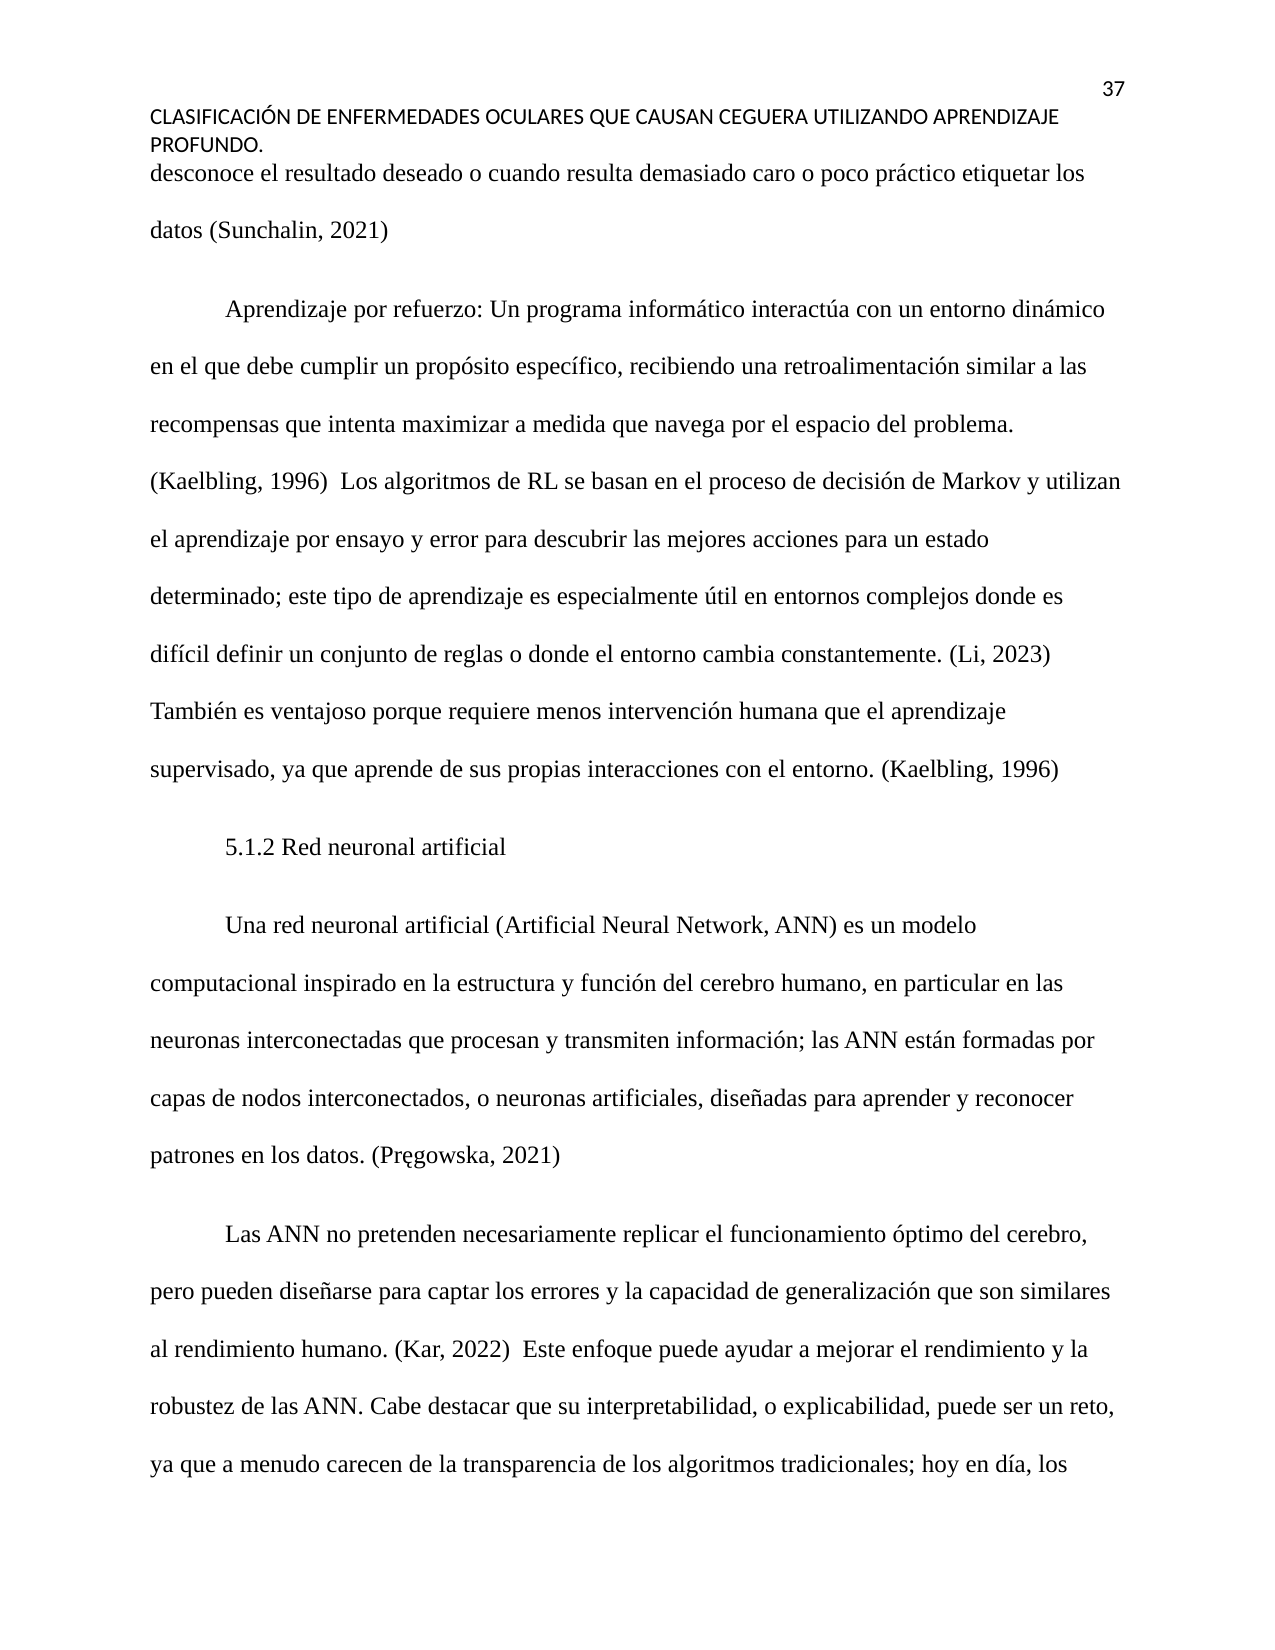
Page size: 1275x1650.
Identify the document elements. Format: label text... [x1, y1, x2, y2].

text Una red neuronal artificial (Artificial Neural Network, ANN) es un modelo computacional inspirado en la estructura y función del cerebro humano, en particular en las neuronas interconectadas que procesan y transmiten información; las ANN están formadas por capas de nodos interconectados, o neuronas artificiales, diseñadas para aprender y reconocer patrones en los datos. [150, 910, 1125, 1169]
text 5.1.2 Red neuronal artificial [150, 832, 1125, 861]
text Aprendizaje por refuerzo: Un programa informático interactúa con un entorno dinámico en el que debe cumplir un propósito específico, recibiendo una retroalimentación similar a las recompensas que intenta maximizar a medida que navega por el espacio del problema. Los algoritmos de RL se basan en el proceso de decisión de Markov y utilizan el aprendizaje por ensayo y error para descubrir las mejores acciones para un estado determinado; este tipo de aprendizaje es especialmente útil en entornos complejos donde es difícil definir un conjunto de reglas o donde el entorno cambia constantemente. También es ventajoso porque requiere menos intervención humana que el aprendizaje supervisado, ya que aprende de sus propias interacciones con el entorno. [150, 294, 1125, 782]
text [150, 158, 1125, 244]
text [150, 1219, 1125, 1477]
